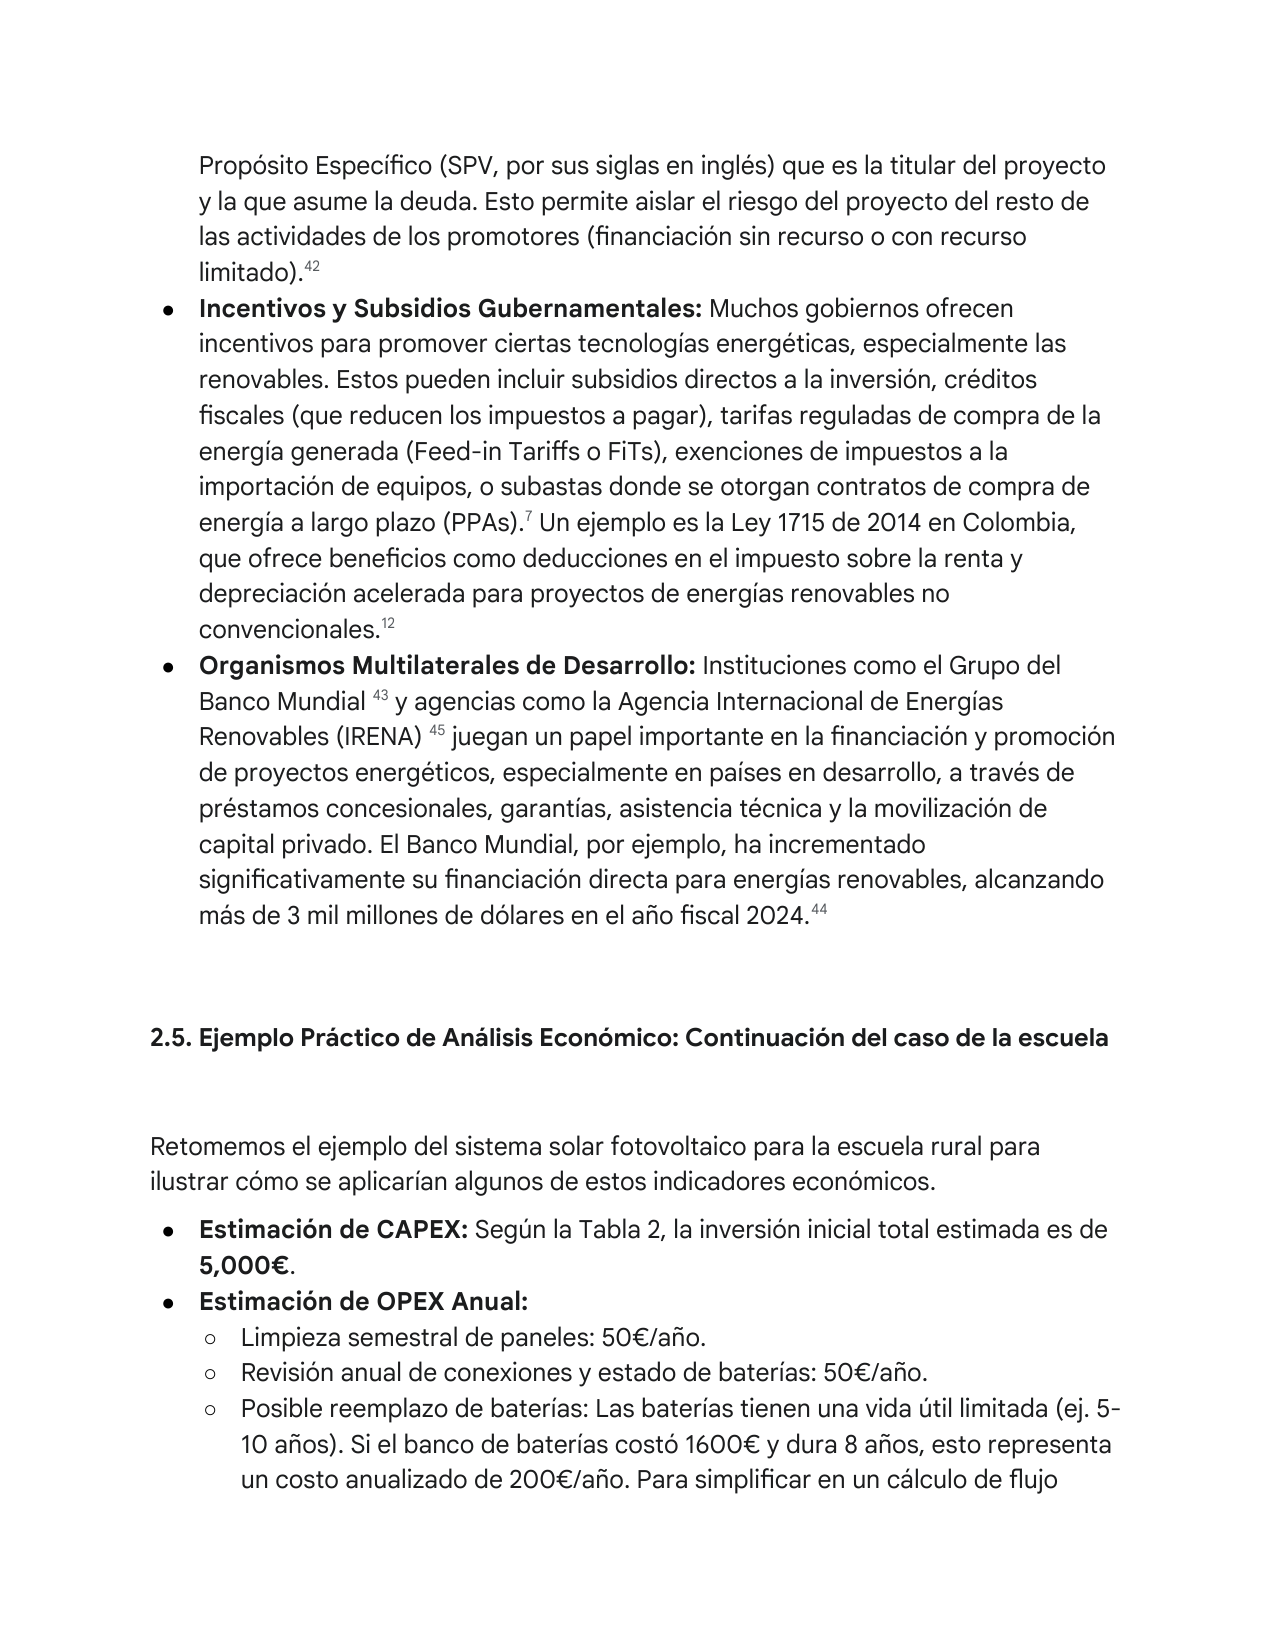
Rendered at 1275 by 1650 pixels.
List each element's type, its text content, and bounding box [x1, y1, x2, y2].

list Revisión anual de conexiones y estado de baterías: 50€/año. [203, 1358, 1125, 1389]
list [203, 1393, 1125, 1496]
list Estimación de OPEX Anual: [161, 1286, 1125, 1317]
subtitle 2.5. Ejemplo Práctico de Análisis Económico: Continuación del caso de la escuela [150, 1022, 1125, 1053]
list Organismos Multilaterales de Desarrollo: Instituciones como el Grupo del Banco Mundial 43 y agencias como la Agencia Internacional de Energías Renovables (IRENA) 45 juegan un papel importante en la financiación y promoción de proyectos energéticos, especialmente en países en desarrollo, a través de préstamos concesionales, garantías, asistencia técnica y la movilización de capital privado. El Banco Mundial, por ejemplo, ha incrementado significativamente su financiación directa para energías renovables, alcanzando más de 3 mil millones de dólares en el año fiscal 2024.44 [161, 650, 1125, 932]
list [161, 150, 1125, 288]
list Limpieza semestral de paneles: 50€/año. [203, 1322, 1125, 1353]
list Incentivos y Subsidios Gubernamentales: Muchos gobiernos ofrecen incentivos para promover ciertas tecnologías energéticas, especialmente las renovables. Estos pueden incluir subsidios directos a la inversión, créditos fiscales (que reducen los impuestos a pagar), tarifas reguladas de compra de la energía generada (Feed-in Tariffs o FiTs), exenciones de impuestos a la importación de equipos, o subastas donde se otorgan contratos de compra de energía a largo plazo (PPAs).7 Un ejemplo es la Ley 1715 de 2014 en Colombia, que ofrece beneficios como deducciones en el impuesto sobre la renta y depreciación acelerada para proyectos de energías renovables no convencionales.12 [161, 293, 1125, 646]
text Retomemos el ejemplo del sistema solar fotovoltaico para la escuela rural para ilustrar cómo se aplicarían algunos de estos indicadores económicos. [150, 1131, 1125, 1198]
list Estimación de CAPEX: Según la Tabla 2, la inversión inicial total estimada es de 5,000€. [161, 1215, 1125, 1282]
